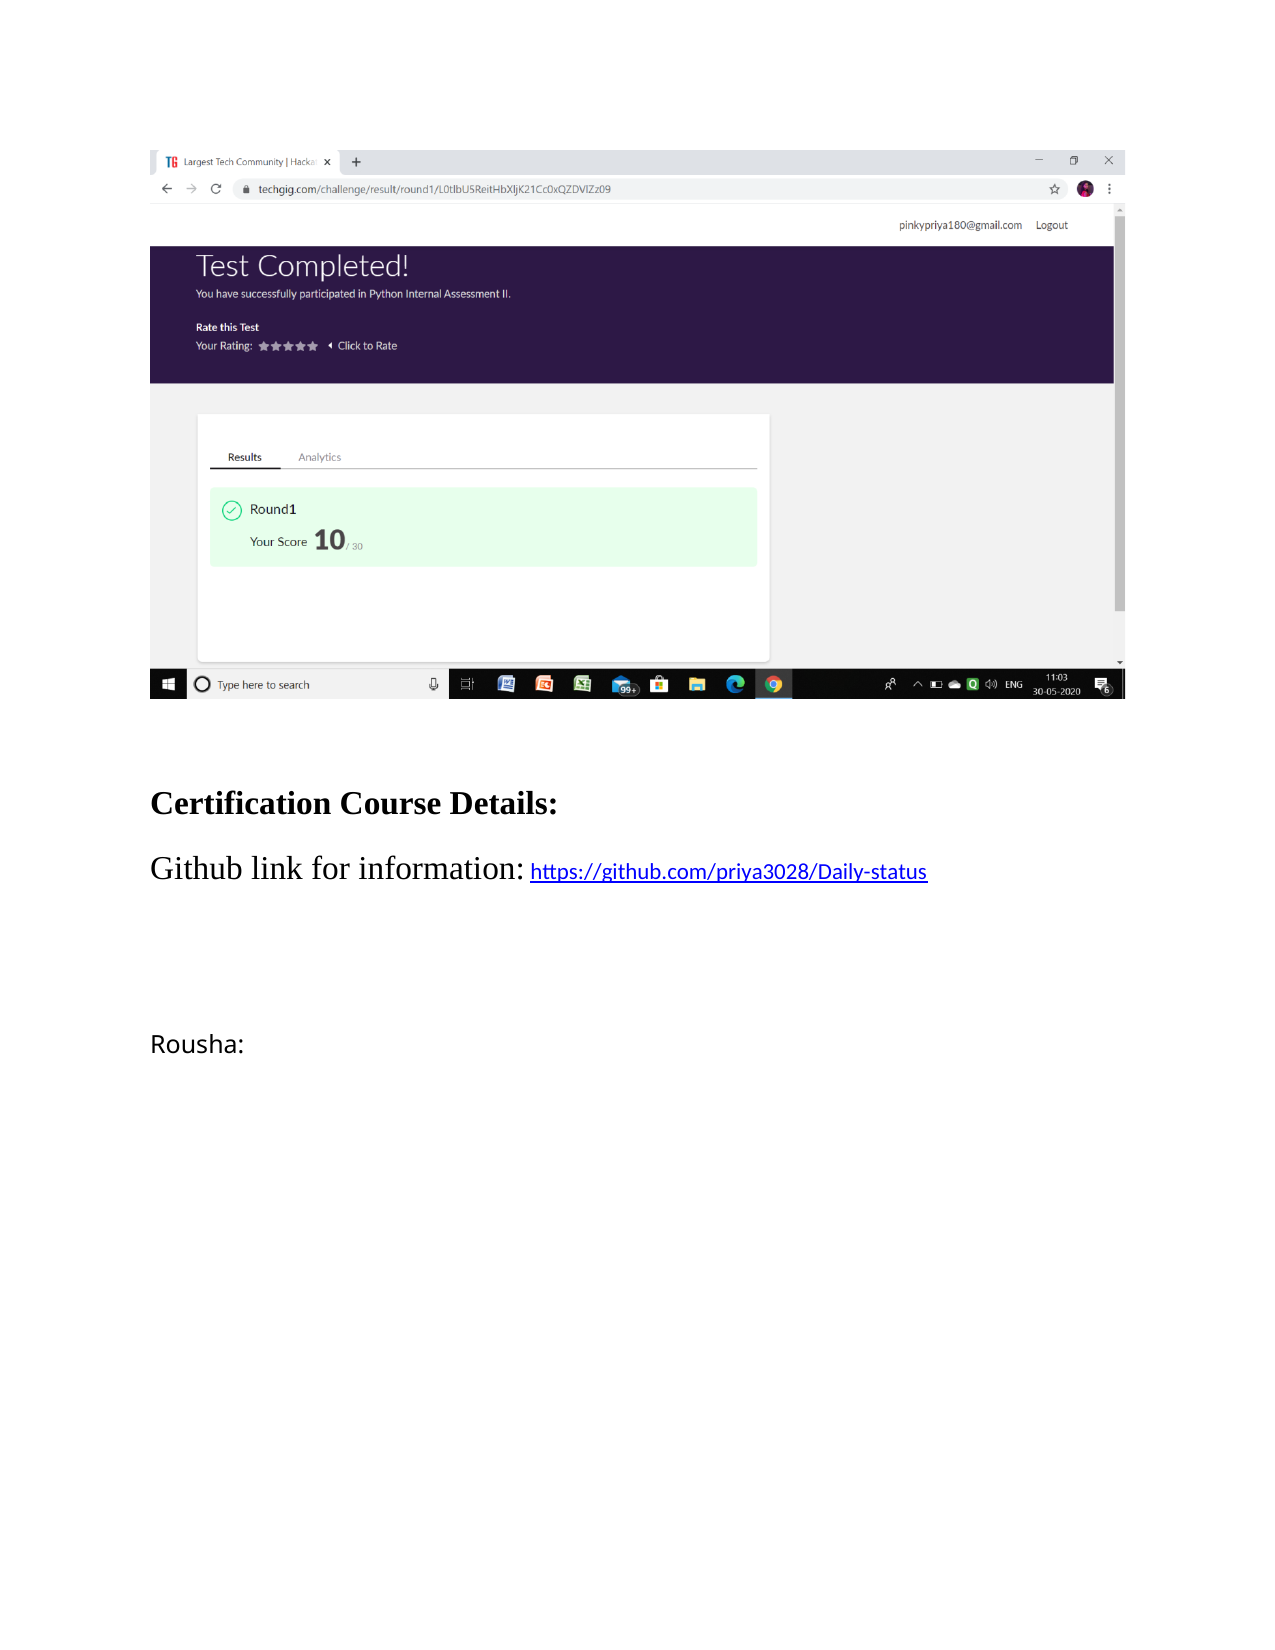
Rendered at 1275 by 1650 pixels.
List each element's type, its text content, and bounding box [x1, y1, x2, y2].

picture [150, 150, 1125, 699]
text Certification Course Details: [150, 783, 1125, 822]
text Github link for information: https://github.com/priya3028/Daily-status [150, 848, 1125, 887]
text Rousha: [150, 1026, 1125, 1060]
